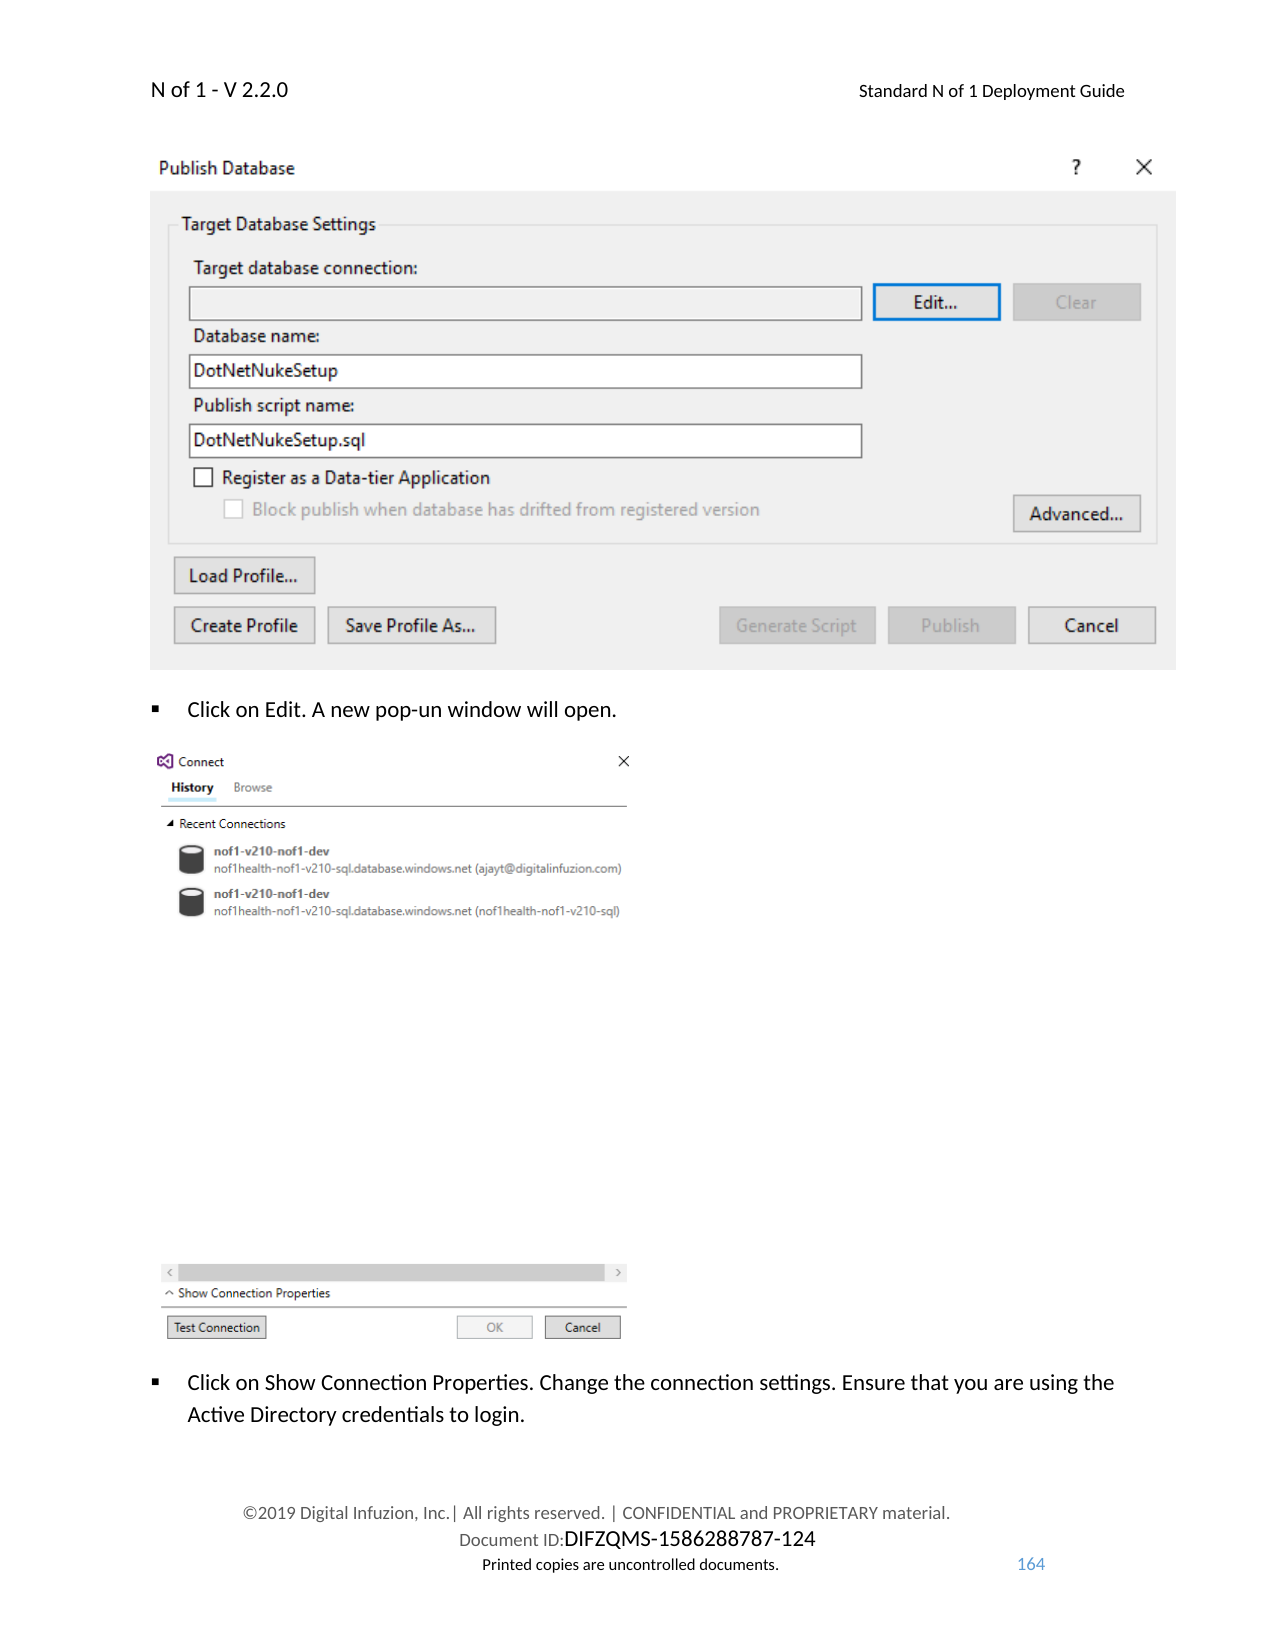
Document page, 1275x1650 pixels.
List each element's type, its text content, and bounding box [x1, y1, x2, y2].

list Click on Edit. A new pop-un window will open. [150, 695, 1125, 723]
picture [150, 747, 635, 1344]
list Click on Show Connection Properties. Change the connection settings. Ensure that you are using the Active Directory credentials to login. [150, 1368, 1125, 1428]
picture [150, 150, 1176, 670]
